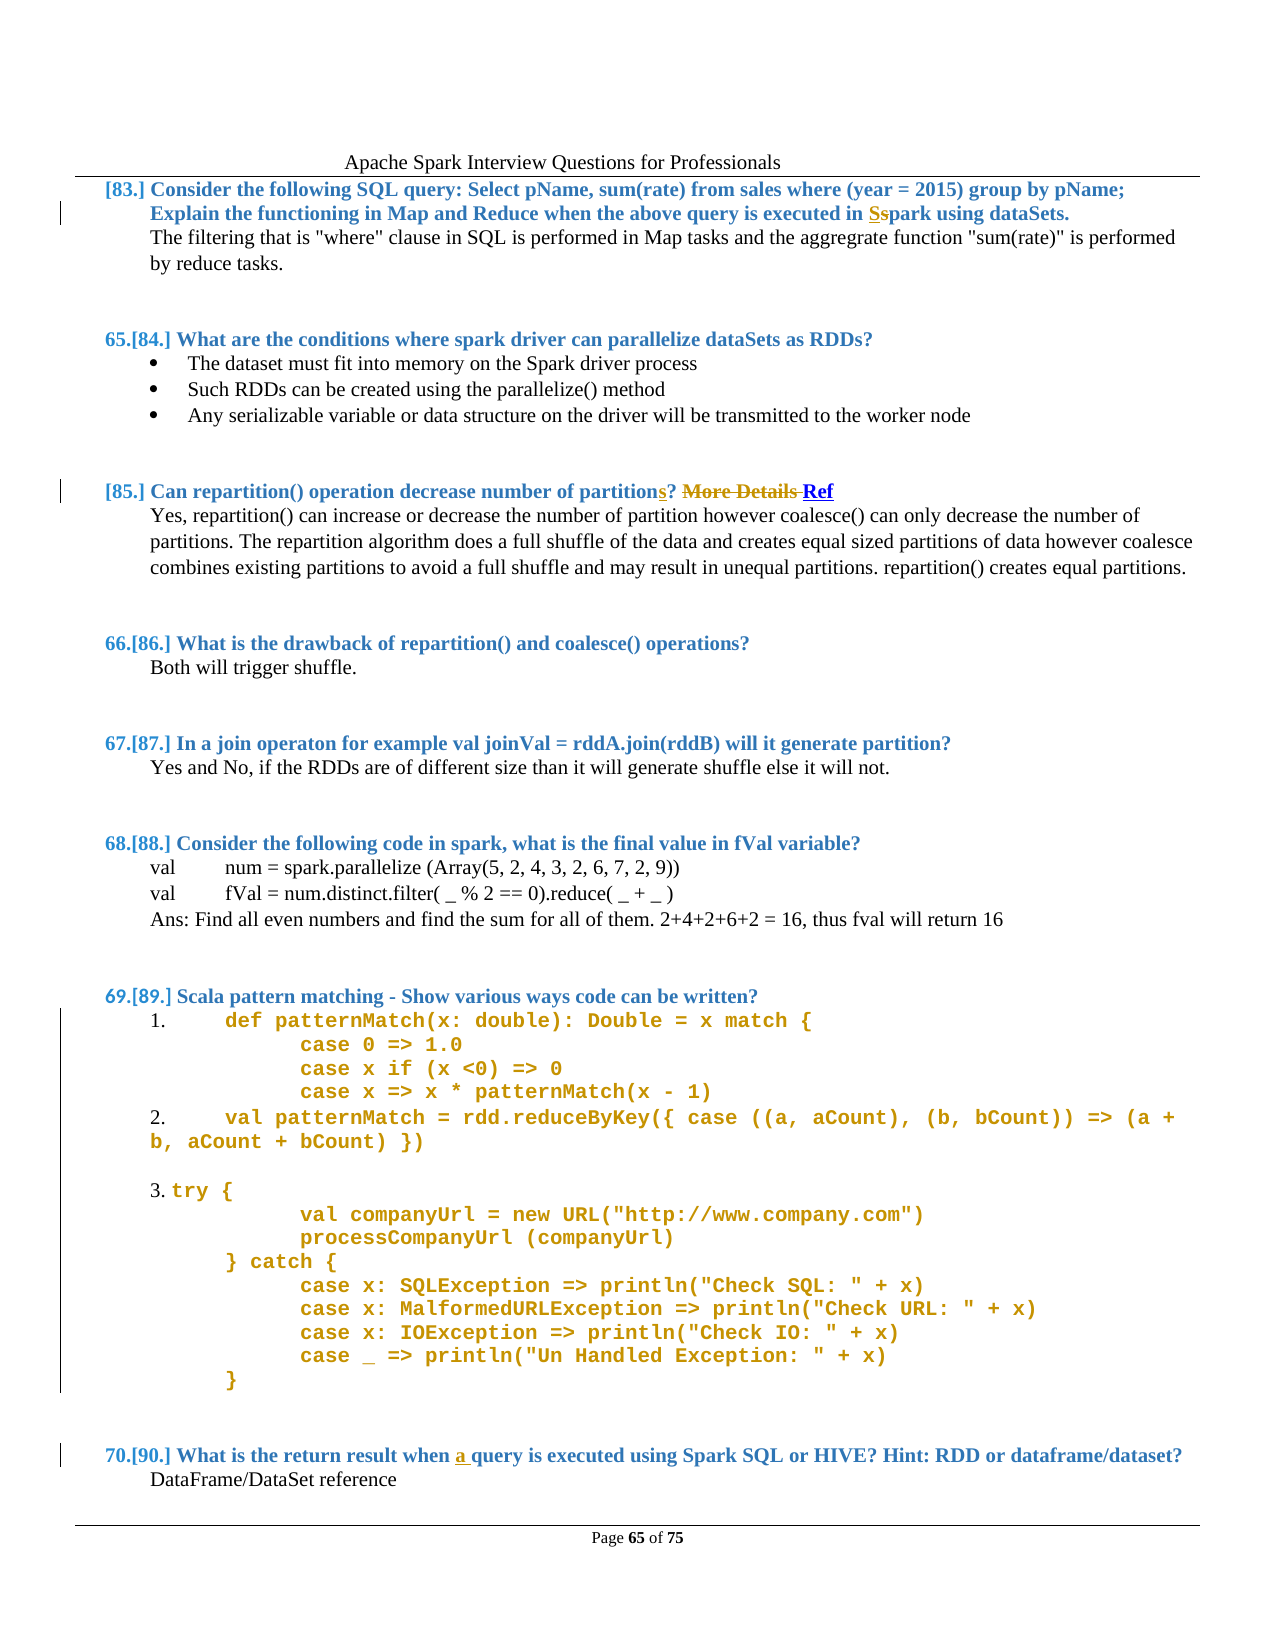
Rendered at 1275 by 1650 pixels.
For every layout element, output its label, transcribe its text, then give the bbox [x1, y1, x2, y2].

subtitle Consider the following SQL query: Select pName, sum(rate) from sales where (year = 2015) group by pName; Explain the functioning in Map and Reduce when the above query is executed in park using dataSets. [105, 177, 1200, 225]
list val fVal = num.distinct.filter( _ % 2 == 0).reduce( _ + _ ) [150, 881, 1200, 905]
subtitle What is the return result when query is executed using Spark SQL or HIVE? Hint: RDD or dataframe/dataset? [105, 1443, 1200, 1467]
text case x: MalformedURLException => println("Check URL: " + x) [150, 1298, 1200, 1322]
list Such RDDs can be created using the parallelize() method [150, 377, 1200, 401]
text 3. try { [150, 1178, 1200, 1204]
list Yes and No, if the RDDs are of different size than it will generate shuffle else it will not. [150, 755, 1200, 779]
text case 0 => 1.0 [150, 1034, 1200, 1058]
text 1. def patternMatch(x: double): Double = x match { [150, 1008, 1200, 1034]
text case x if (x <0) => 0 [150, 1058, 1200, 1081]
list val num = spark.parallelize (Array(5, 2, 4, 3, 2, 6, 7, 2, 9)) [150, 855, 1200, 879]
list Any serializable variable or data structure on the driver will be transmitted to the worker node [150, 403, 1200, 427]
text val companyUrl = new URL("http://www.company.com") [150, 1204, 1200, 1227]
text 2. val patternMatch = rdd.reduceByKey({ case ((a, aCount), (b, bCount)) => (a + b, aCount + bCount) }) [150, 1105, 1200, 1154]
list Yes, repartition() can increase or decrease the number of partition however coalesce() can only decrease the number of partitions. The repartition algorithm does a full shuffle of the data and creates equal sized partitions of data however coalesce combines existing partitions to avoid a full shuffle and may result in unequal partitions. repartition() creates equal partitions. [150, 503, 1200, 579]
list Both will trigger shuffle. [150, 655, 1200, 679]
text } [150, 1369, 1200, 1393]
subtitle In a join operaton for example val joinVal = rddA.join(rddB) will it generate partition? [105, 731, 1200, 755]
list DataFrame/DataSet reference [150, 1467, 1200, 1491]
subtitle What are the conditions where spark driver can parallelize dataSets as RDDs? [105, 327, 1200, 351]
list The dataset must fit into memory on the Spark driver process [150, 351, 1200, 375]
text } catch { [150, 1251, 1200, 1274]
subtitle Scala pattern matching - Show various ways code can be written? [105, 983, 1200, 1008]
subtitle Can repartition() operation decrease number of partition? Ref [105, 479, 1200, 503]
text case x: SQLException => println("Check SQL: " + x) [150, 1274, 1200, 1298]
text case x: IOException => println("Check IO: " + x) [150, 1322, 1200, 1346]
text processCompanyUrl (companyUrl) [150, 1227, 1200, 1251]
text case x => x * patternMatch(x - 1) [150, 1081, 1200, 1105]
list Ans: Find all even numbers and find the sum for all of them. 2+4+2+6+2 = 16, thus fval will return 16 [150, 907, 1200, 931]
subtitle What is the drawback of repartition() and coalesce() operations? [105, 631, 1200, 655]
subtitle Consider the following code in spark, what is the final value in fVal variable? [105, 831, 1200, 855]
text case _ => println("Un Handled Exception: " + x) [150, 1346, 1200, 1369]
list The filtering that is "where" clause in SQL is performed in Map tasks and the aggregrate function "sum(rate)" is performed by reduce tasks. [150, 225, 1200, 275]
